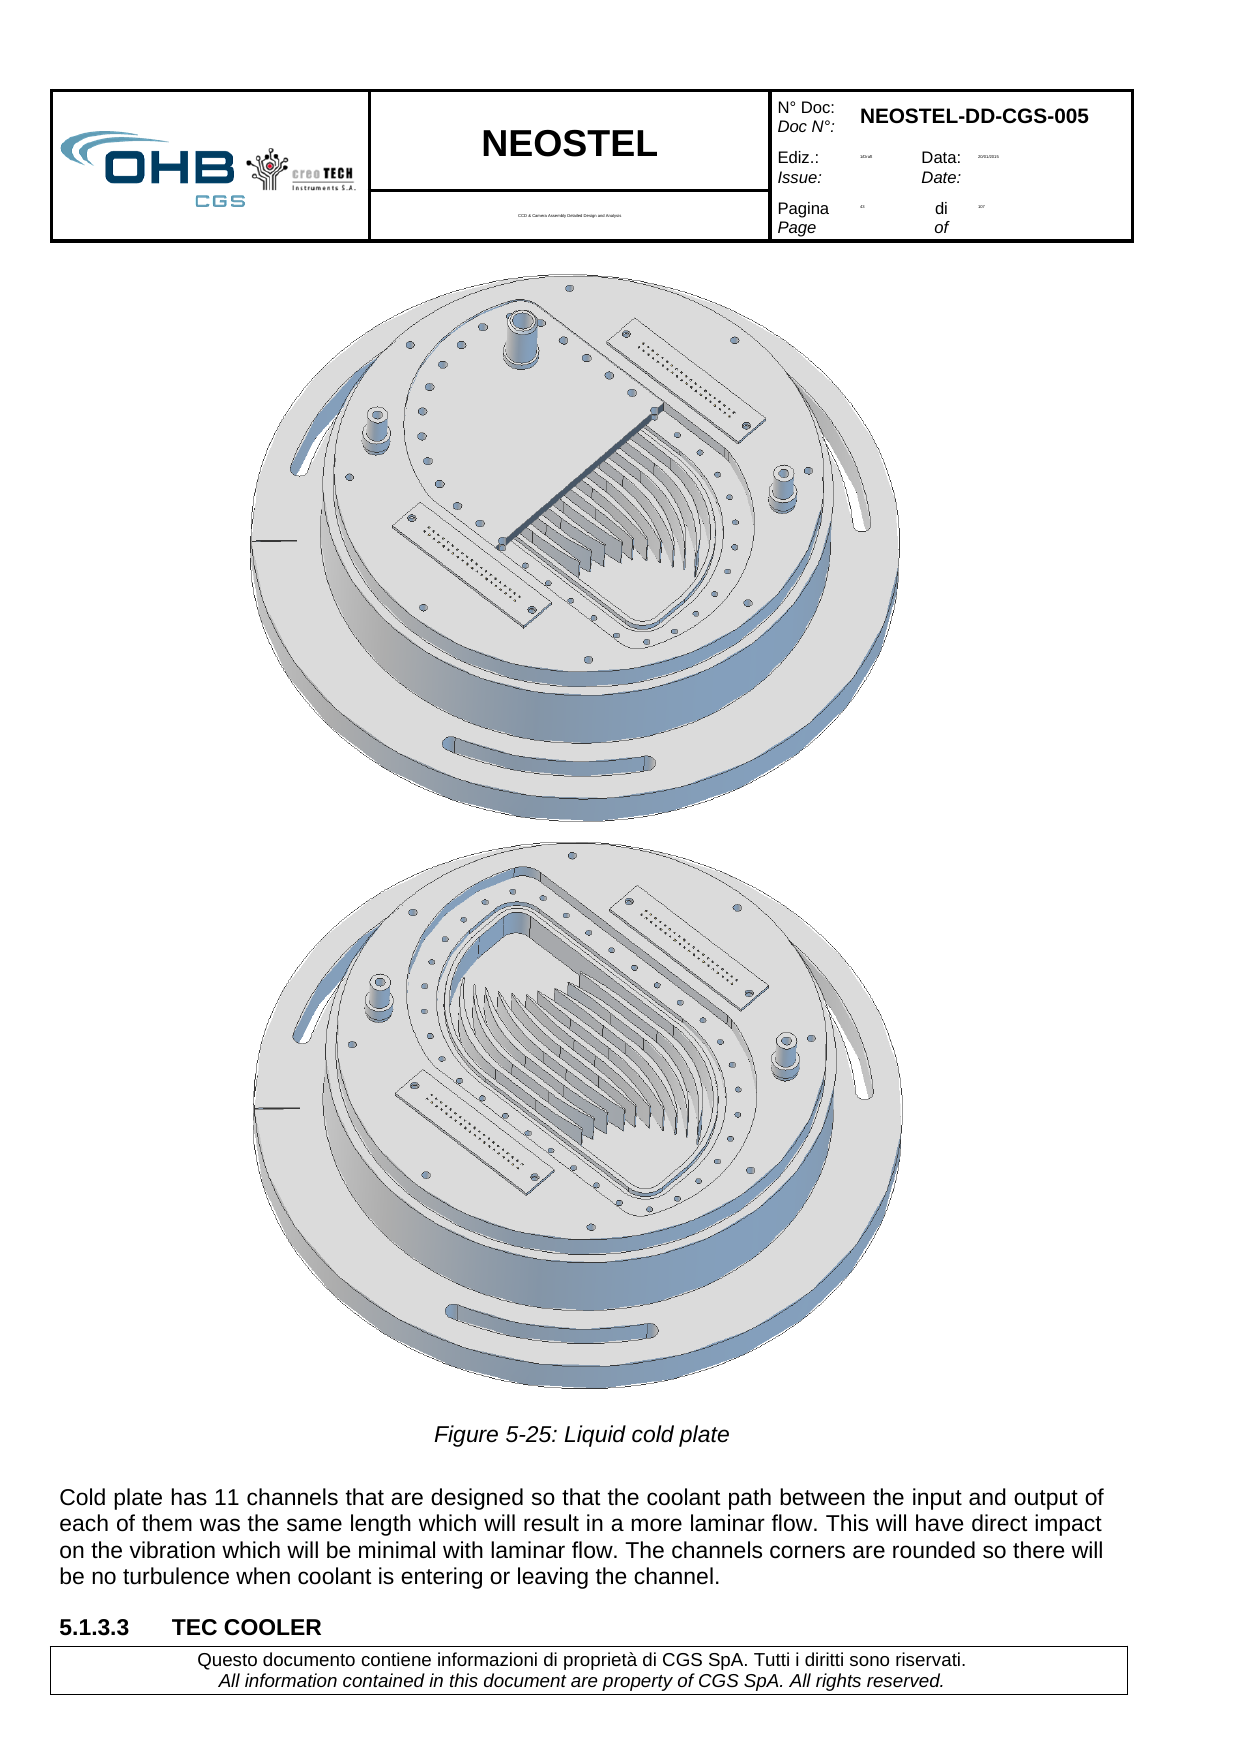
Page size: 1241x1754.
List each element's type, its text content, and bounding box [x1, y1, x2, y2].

subtitle TEC COOLER [59, 1613, 1104, 1640]
picture [242, 266, 922, 1409]
picture [60, 131, 361, 207]
text Cold plate has 11 channels that are designed so that the coolant path between the input and output of each of them was the same length which will result in a more laminar flow. This will have direct impact on the vibration which will be minimal with laminar flow. The channels corners are rounded so there will be no turbulence when coolant is entering or leaving the channel. [59, 1484, 1104, 1589]
